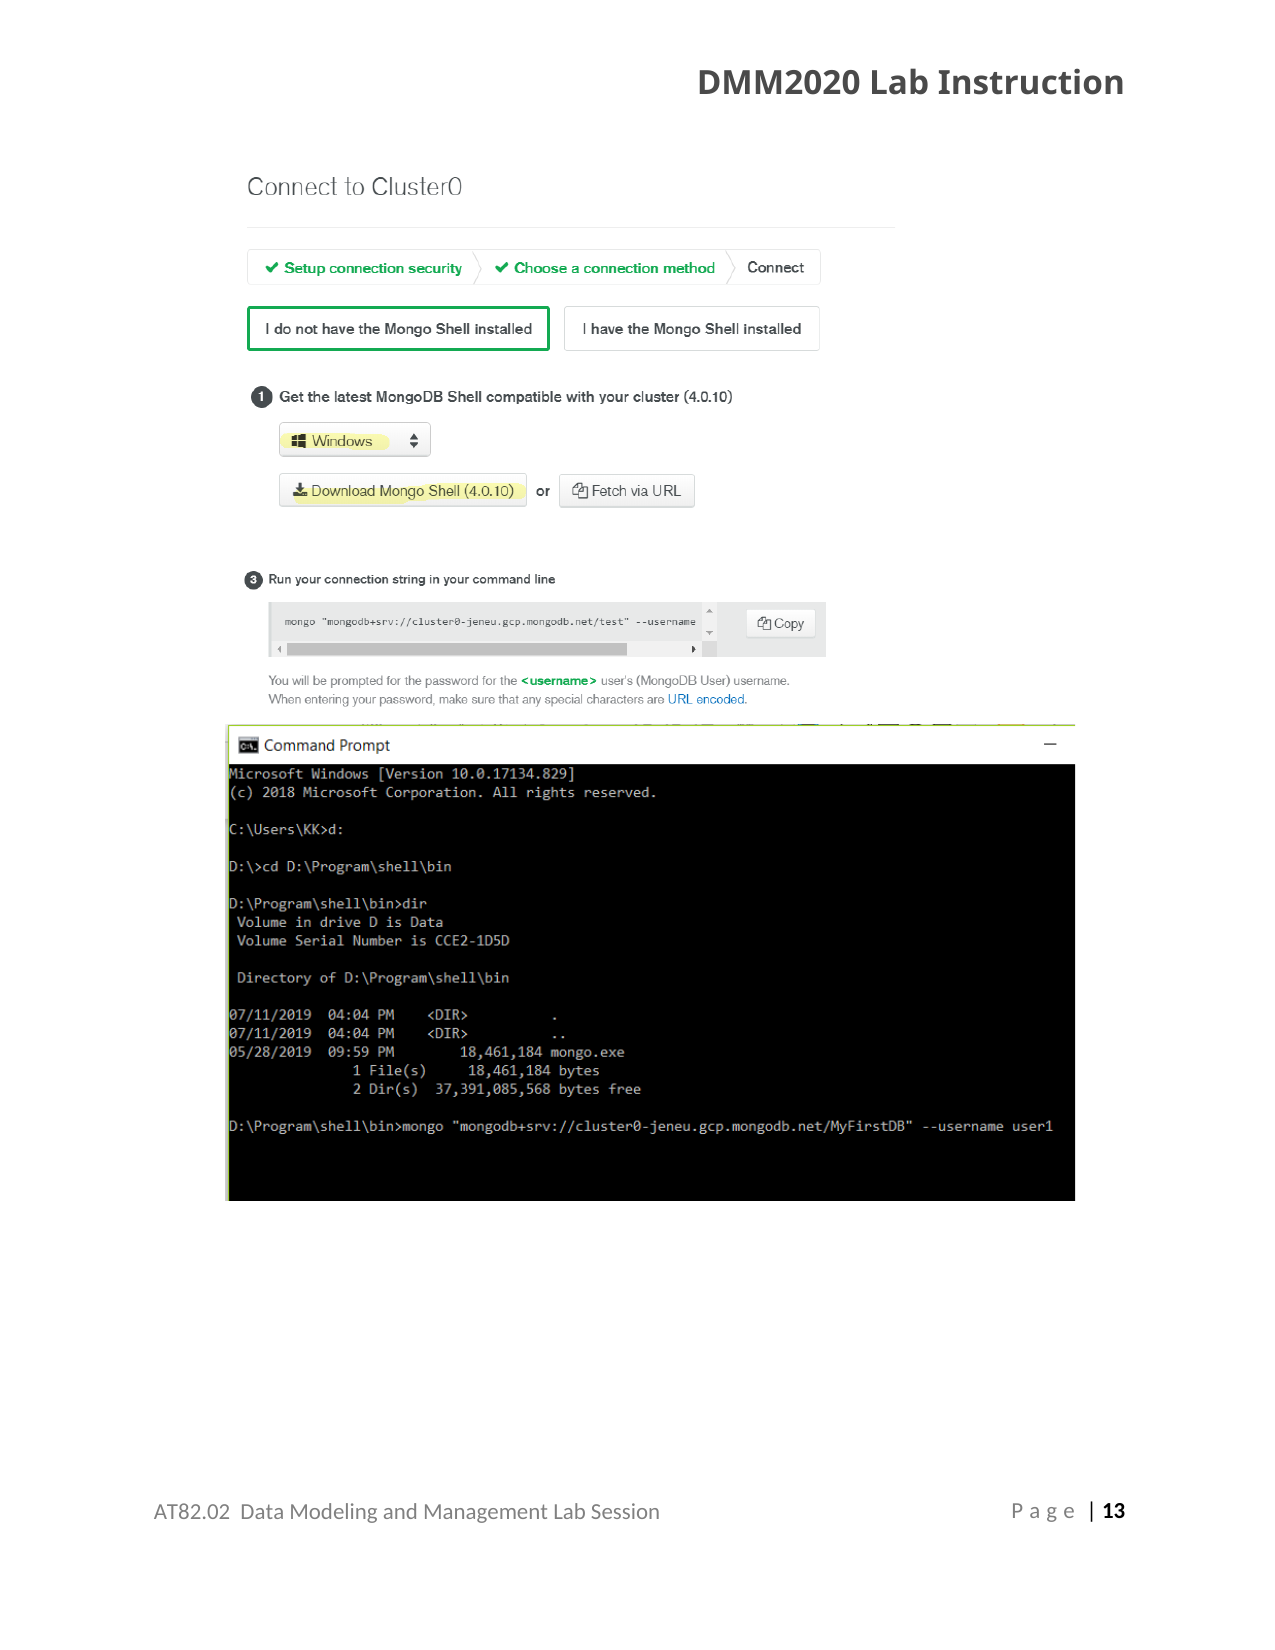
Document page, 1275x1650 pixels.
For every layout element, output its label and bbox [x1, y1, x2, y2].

picture [225, 147, 896, 523]
picture [225, 558, 840, 721]
picture [225, 724, 1076, 1201]
